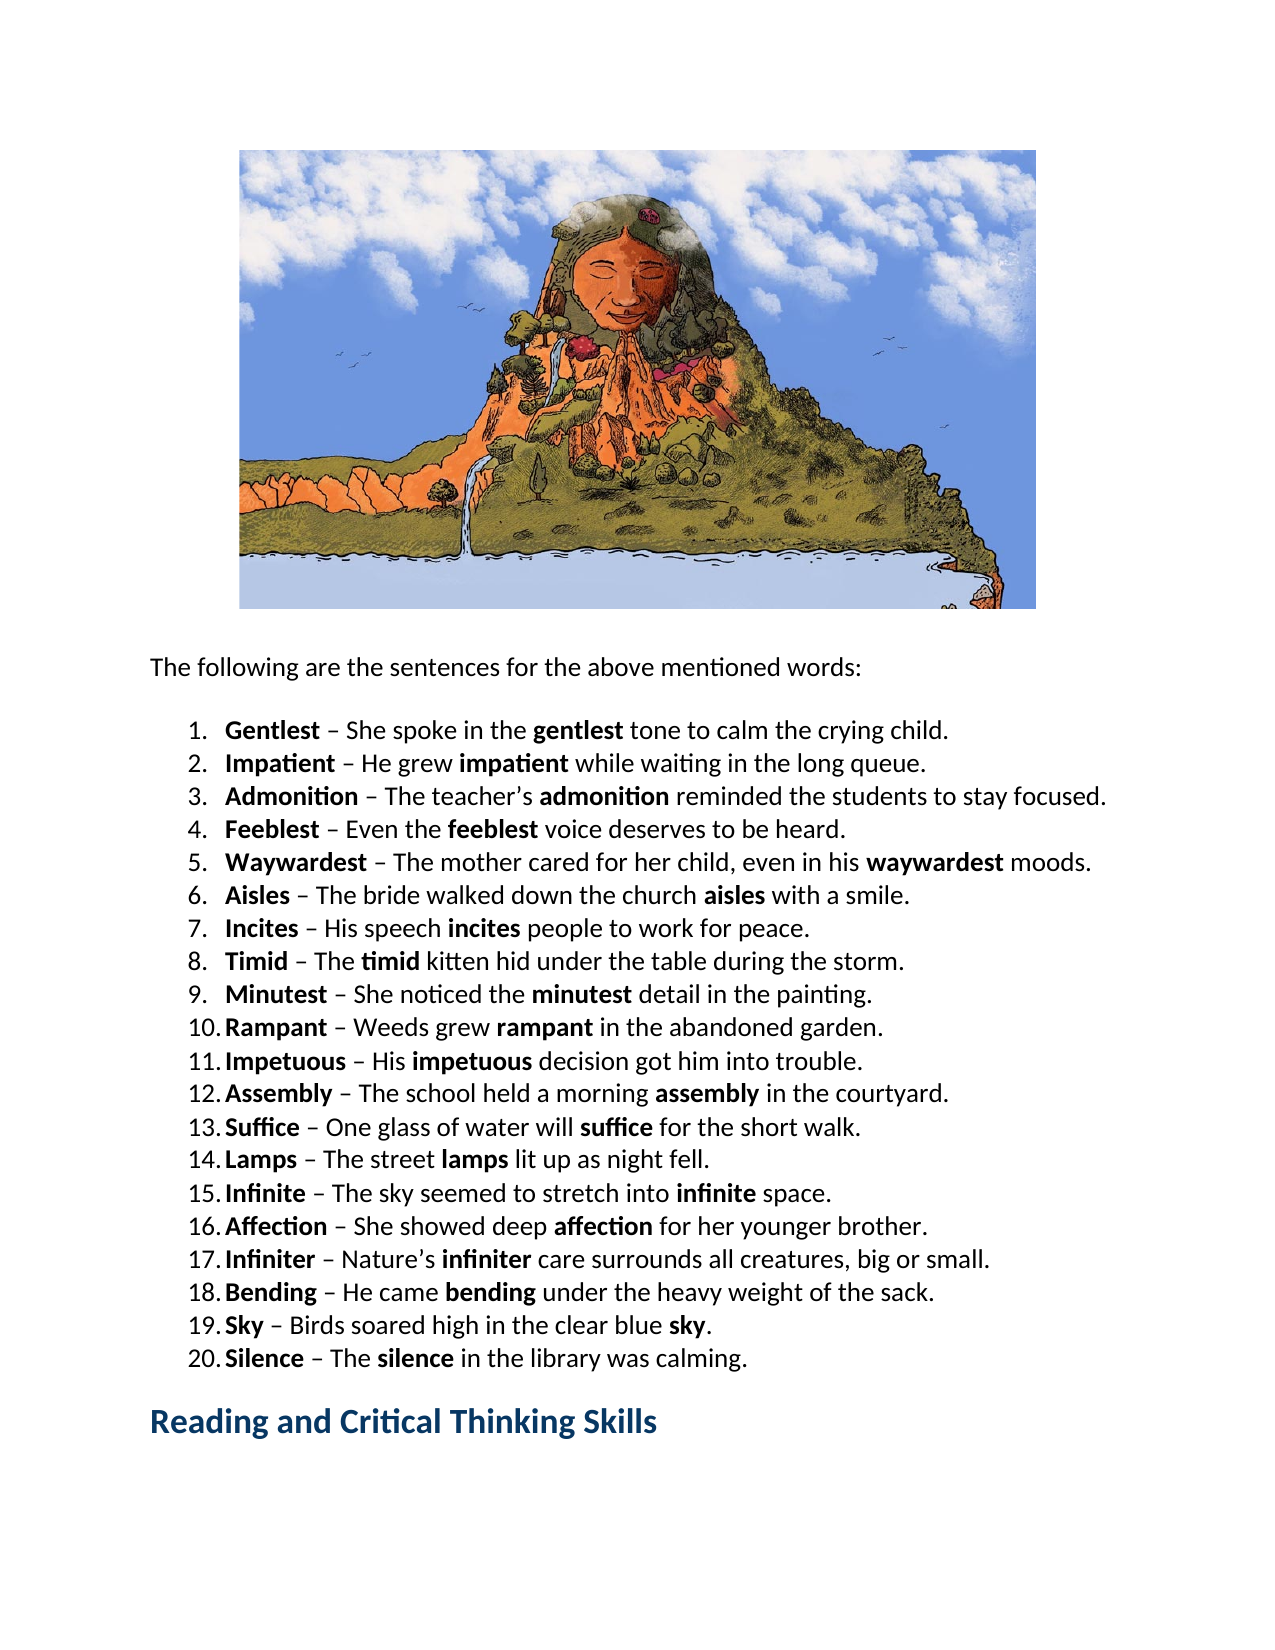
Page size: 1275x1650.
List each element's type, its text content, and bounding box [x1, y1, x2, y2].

picture [239, 150, 1036, 609]
list Gentlest – She spoke in the gentlest tone to calm the crying child. [187, 713, 1125, 746]
list Waywardest – The mother cared for her child, even in his waywardest moods. [187, 846, 1125, 878]
list Suffice – One glass of water will suffice for the short walk. [187, 1110, 1125, 1143]
list Assembly – The school held a morning assembly in the courtyard. [187, 1077, 1125, 1110]
list Affection – She showed deep affection for her younger brother. [187, 1209, 1125, 1242]
list Infiniter – Nature’s infiniter care surrounds all creatures, big or small. [187, 1242, 1125, 1275]
list Lamps – The street lamps lit up as night fell. [187, 1143, 1125, 1176]
list Incites – His speech incites people to work for peace. [187, 912, 1125, 944]
list Admonition – The teacher’s admonition reminded the students to stay focused. [187, 779, 1125, 812]
list Aisles – The bride walked down the church aisles with a smile. [187, 878, 1125, 912]
text The following are the sentences for the above mentioned words: [150, 651, 1125, 683]
list Rampant – Weeds grew rampant in the abandoned garden. [187, 1011, 1125, 1044]
list Timid – The timid kitten hid under the table during the storm. [187, 944, 1125, 978]
list Feeblest – Even the feeblest voice deserves to be heard. [187, 812, 1125, 846]
list Sky – Birds soared high in the clear blue sky. [187, 1308, 1125, 1341]
list Impetuous – His impetuous decision got him into trouble. [187, 1044, 1125, 1077]
list Bending – He came bending under the heavy weight of the sack. [187, 1275, 1125, 1308]
list Infinite – The sky seemed to stretch into infinite space. [187, 1176, 1125, 1209]
text Reading and Critical Thinking Skills [150, 1399, 1125, 1442]
list Silence – The silence in the library was calming. [187, 1341, 1125, 1374]
list Minutest – She noticed the minutest detail in the painting. [187, 978, 1125, 1011]
list Impatient – He grew impatient while waiting in the long queue. [187, 746, 1125, 779]
